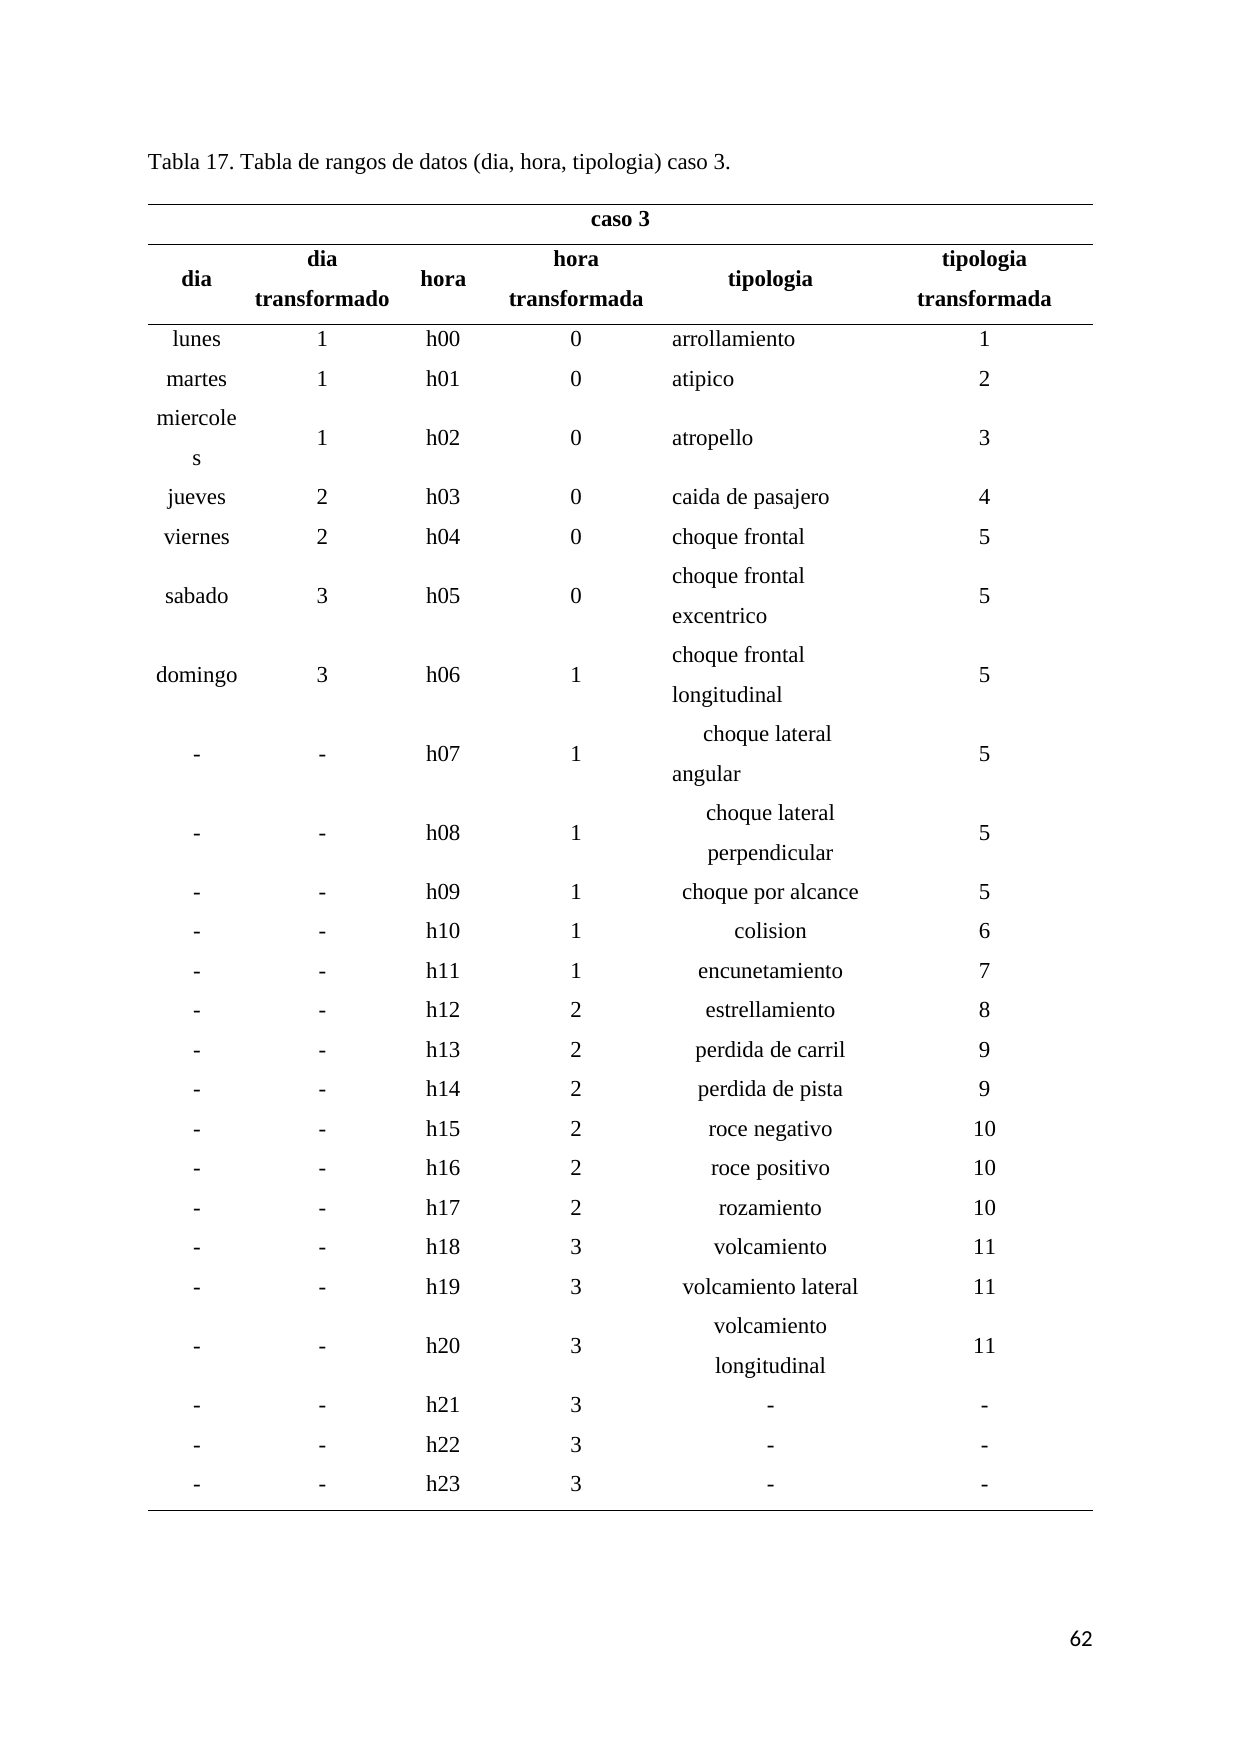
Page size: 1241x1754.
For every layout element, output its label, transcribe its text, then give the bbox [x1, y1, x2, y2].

table_cell dia transformado [245, 245, 399, 324]
table_cell 11 [876, 1273, 1092, 1312]
table_cell 6 [876, 918, 1092, 957]
table_cell choque lateral angular [665, 720, 876, 799]
table_cell - [148, 1273, 245, 1312]
table_cell volcamiento longitudinal [665, 1313, 876, 1391]
table_cell 2 [487, 1036, 664, 1076]
table_cell - [148, 1076, 245, 1115]
table_cell 11 [876, 1234, 1092, 1273]
table_cell h10 [399, 918, 487, 957]
table_cell h21 [399, 1391, 487, 1431]
table_cell - [876, 1470, 1092, 1510]
table_cell 10 [876, 1194, 1092, 1233]
table_cell h12 [399, 997, 487, 1036]
table_cell 0 [487, 523, 664, 562]
table_cell 1 [487, 799, 664, 878]
table_cell h22 [399, 1431, 487, 1470]
table_cell choque frontal longitudinal [665, 641, 876, 720]
table_cell tipologia [665, 245, 876, 324]
table_cell sabado [148, 562, 245, 641]
table_cell h17 [399, 1194, 487, 1233]
table_cell lunes [148, 325, 245, 365]
table_cell - [245, 1036, 399, 1076]
table_cell h15 [399, 1115, 487, 1154]
table_cell 2 [876, 365, 1092, 404]
table_cell estrellamiento [665, 997, 876, 1036]
table_cell h13 [399, 1036, 487, 1076]
table_cell - [245, 957, 399, 997]
text Tabla 17. Tabla de rangos de datos (dia, hora, tipologia) caso 3. [148, 148, 1092, 174]
table_cell 3 [245, 562, 399, 641]
table_cell 5 [876, 878, 1092, 918]
table_cell - [245, 1076, 399, 1115]
table_cell 1 [487, 641, 664, 720]
table_cell jueves [148, 483, 245, 523]
table_cell - [148, 1431, 245, 1470]
table_cell - [245, 1470, 399, 1510]
table_cell choque frontal [665, 523, 876, 562]
table_cell 2 [487, 1115, 664, 1154]
table_cell 0 [487, 562, 664, 641]
table_cell atipico [665, 365, 876, 404]
table_cell 1 [245, 325, 399, 365]
table_cell - [148, 1155, 245, 1194]
table_cell caida de pasajero [665, 483, 876, 523]
table_cell - [148, 1470, 245, 1510]
table_cell - [245, 878, 399, 918]
table_cell 5 [876, 523, 1092, 562]
table_cell - [245, 799, 399, 878]
table_cell h23 [399, 1470, 487, 1510]
table_cell - [148, 1036, 245, 1076]
table_cell martes [148, 365, 245, 404]
table_cell atropello [665, 404, 876, 483]
table_cell - [665, 1431, 876, 1470]
table_cell 3 [487, 1431, 664, 1470]
table_cell 3 [487, 1234, 664, 1273]
table_cell - [148, 1234, 245, 1273]
table_cell - [148, 918, 245, 957]
table_cell 1 [245, 404, 399, 483]
table_cell h16 [399, 1155, 487, 1194]
table_cell 1 [487, 720, 664, 799]
table_cell 7 [876, 957, 1092, 997]
table_cell 2 [245, 523, 399, 562]
table_cell 3 [487, 1313, 664, 1391]
table_cell 5 [876, 720, 1092, 799]
table_cell - [245, 1391, 399, 1431]
table_cell 3 [487, 1273, 664, 1312]
table_cell encunetamiento [665, 957, 876, 997]
table_cell 2 [487, 1194, 664, 1233]
table_cell 0 [487, 404, 664, 483]
table_cell - [148, 1194, 245, 1233]
table_cell choque por alcance [665, 878, 876, 918]
table_cell 0 [487, 365, 664, 404]
table_cell 9 [876, 1036, 1092, 1076]
table_cell 1 [245, 365, 399, 404]
table_cell 2 [487, 1076, 664, 1115]
table_cell volcamiento [665, 1234, 876, 1273]
table_cell 2 [245, 483, 399, 523]
table_cell perdida de pista [665, 1076, 876, 1115]
table_cell 5 [876, 562, 1092, 641]
table_cell h00 [399, 325, 487, 365]
table_cell - [148, 1313, 245, 1391]
table_cell 3 [876, 404, 1092, 483]
table_cell 8 [876, 997, 1092, 1036]
table_cell 3 [245, 641, 399, 720]
table_cell choque frontal excentrico [665, 562, 876, 641]
table_cell - [148, 878, 245, 918]
table_cell - [148, 1115, 245, 1154]
table_cell hora [399, 245, 487, 324]
table_cell dia [148, 245, 245, 324]
table_cell 11 [876, 1313, 1092, 1391]
table_cell 9 [876, 1076, 1092, 1115]
table_cell - [245, 1313, 399, 1391]
table_cell h19 [399, 1273, 487, 1312]
table_cell 0 [487, 325, 664, 365]
table_cell viernes [148, 523, 245, 562]
table_cell 3 [487, 1391, 664, 1431]
table_cell 1 [487, 957, 664, 997]
table_cell h03 [399, 483, 487, 523]
table_cell 1 [876, 325, 1092, 365]
table_cell tipologia transformada [876, 245, 1092, 324]
table_cell - [148, 997, 245, 1036]
table_cell h07 [399, 720, 487, 799]
table_cell 10 [876, 1115, 1092, 1154]
table_cell domingo [148, 641, 245, 720]
table_cell h08 [399, 799, 487, 878]
table_cell arrollamiento [665, 325, 876, 365]
table_cell - [245, 918, 399, 957]
table_cell perdida de carril [665, 1036, 876, 1076]
table_header caso 3 [148, 205, 1092, 244]
table_cell hora transformada [487, 245, 664, 324]
table_cell 5 [876, 799, 1092, 878]
table_cell - [245, 1234, 399, 1273]
table_cell - [245, 1273, 399, 1312]
table_cell - [665, 1470, 876, 1510]
table_cell 10 [876, 1155, 1092, 1194]
table_cell h04 [399, 523, 487, 562]
table_cell 2 [487, 1155, 664, 1194]
table_cell - [245, 1155, 399, 1194]
table_cell - [148, 720, 245, 799]
table_cell volcamiento lateral [665, 1273, 876, 1312]
table_cell choque lateral perpendicular [665, 799, 876, 878]
table_cell - [148, 799, 245, 878]
table_cell rozamiento [665, 1194, 876, 1233]
table_cell 1 [487, 918, 664, 957]
table_cell h18 [399, 1234, 487, 1273]
table_cell h05 [399, 562, 487, 641]
table_cell h09 [399, 878, 487, 918]
table_cell 4 [876, 483, 1092, 523]
table_cell - [245, 1115, 399, 1154]
table_cell 2 [487, 997, 664, 1036]
table_cell 1 [487, 878, 664, 918]
table_cell - [245, 997, 399, 1036]
table_cell - [245, 1194, 399, 1233]
table_cell - [876, 1391, 1092, 1431]
table_cell roce positivo [665, 1155, 876, 1194]
table_cell - [876, 1431, 1092, 1470]
table_cell - [665, 1391, 876, 1431]
table_cell - [148, 957, 245, 997]
table_cell roce negativo [665, 1115, 876, 1154]
table_cell h14 [399, 1076, 487, 1115]
table_cell h11 [399, 957, 487, 997]
table_cell h20 [399, 1313, 487, 1391]
table_cell h06 [399, 641, 487, 720]
table_cell - [148, 1391, 245, 1431]
table_cell - [245, 1431, 399, 1470]
table_cell h02 [399, 404, 487, 483]
table_cell - [245, 720, 399, 799]
table_cell h01 [399, 365, 487, 404]
table_cell colision [665, 918, 876, 957]
table_cell 3 [487, 1470, 664, 1510]
table_cell 0 [487, 483, 664, 523]
table_cell miercoles [148, 404, 245, 483]
table_cell 5 [876, 641, 1092, 720]
